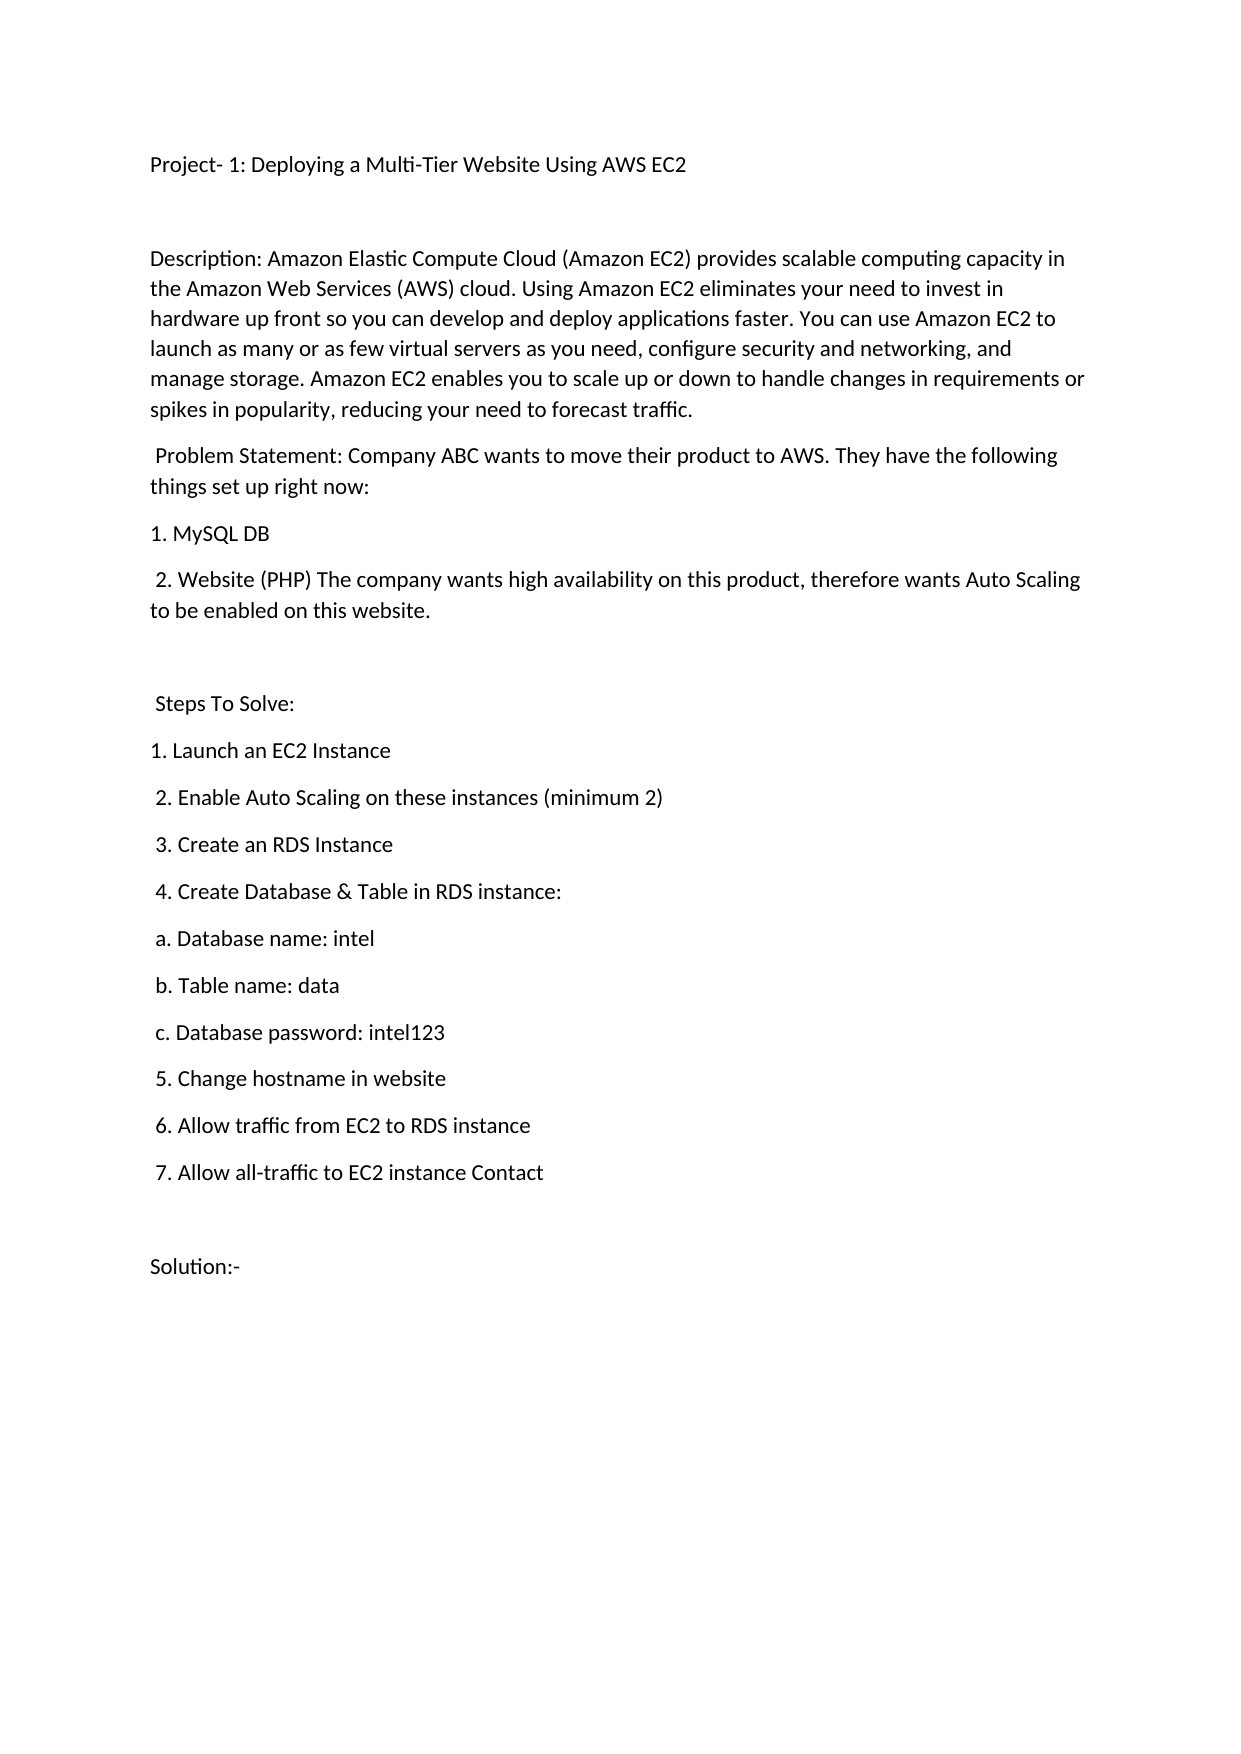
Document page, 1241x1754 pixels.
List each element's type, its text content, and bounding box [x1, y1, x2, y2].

text 2. Enable Auto Scaling on these instances (minimum 2) [150, 783, 1090, 811]
text b. Table name: data [150, 971, 1090, 999]
text Solution:- [150, 1252, 1090, 1280]
text Project- 1: Deploying a Multi-Tier Website Using AWS EC2 [150, 150, 1090, 178]
text 4. Create Database & Table in RDS instance: [150, 877, 1090, 905]
text 1. Launch an EC2 Instance [150, 736, 1090, 764]
text 3. Create an RDS Instance [150, 830, 1090, 858]
text Steps To Solve: [150, 689, 1090, 718]
text 6. Allow traffic from EC2 to RDS instance [150, 1111, 1090, 1139]
text c. Database password: intel123 [150, 1018, 1090, 1046]
text Description: Amazon Elastic Compute Cloud (Amazon EC2) provides scalable computing capacity in the Amazon Web Services (AWS) cloud. Using Amazon EC2 eliminates your need to invest in hardware up front so you can develop and deploy applications faster. You can use Amazon EC2 to launch as many or as few virtual servers as you need, configure security and networking, and manage storage. Amazon EC2 enables you to scale up or down to handle changes in requirements or spikes in popularity, reducing your need to forecast traffic. [150, 244, 1090, 423]
text 5. Change hostname in website [150, 1064, 1090, 1093]
text a. Database name: intel [150, 924, 1090, 952]
text Problem Statement: Company ABC wants to move their product to AWS. They have the following things set up right now: [150, 442, 1090, 500]
text 2. Website (PHP) The company wants high availability on this product, therefore wants Auto Scaling to be enabled on this website. [150, 566, 1090, 624]
text 1. MySQL DB [150, 519, 1090, 547]
text 7. Allow all-traffic to EC2 instance Contact [150, 1158, 1090, 1186]
